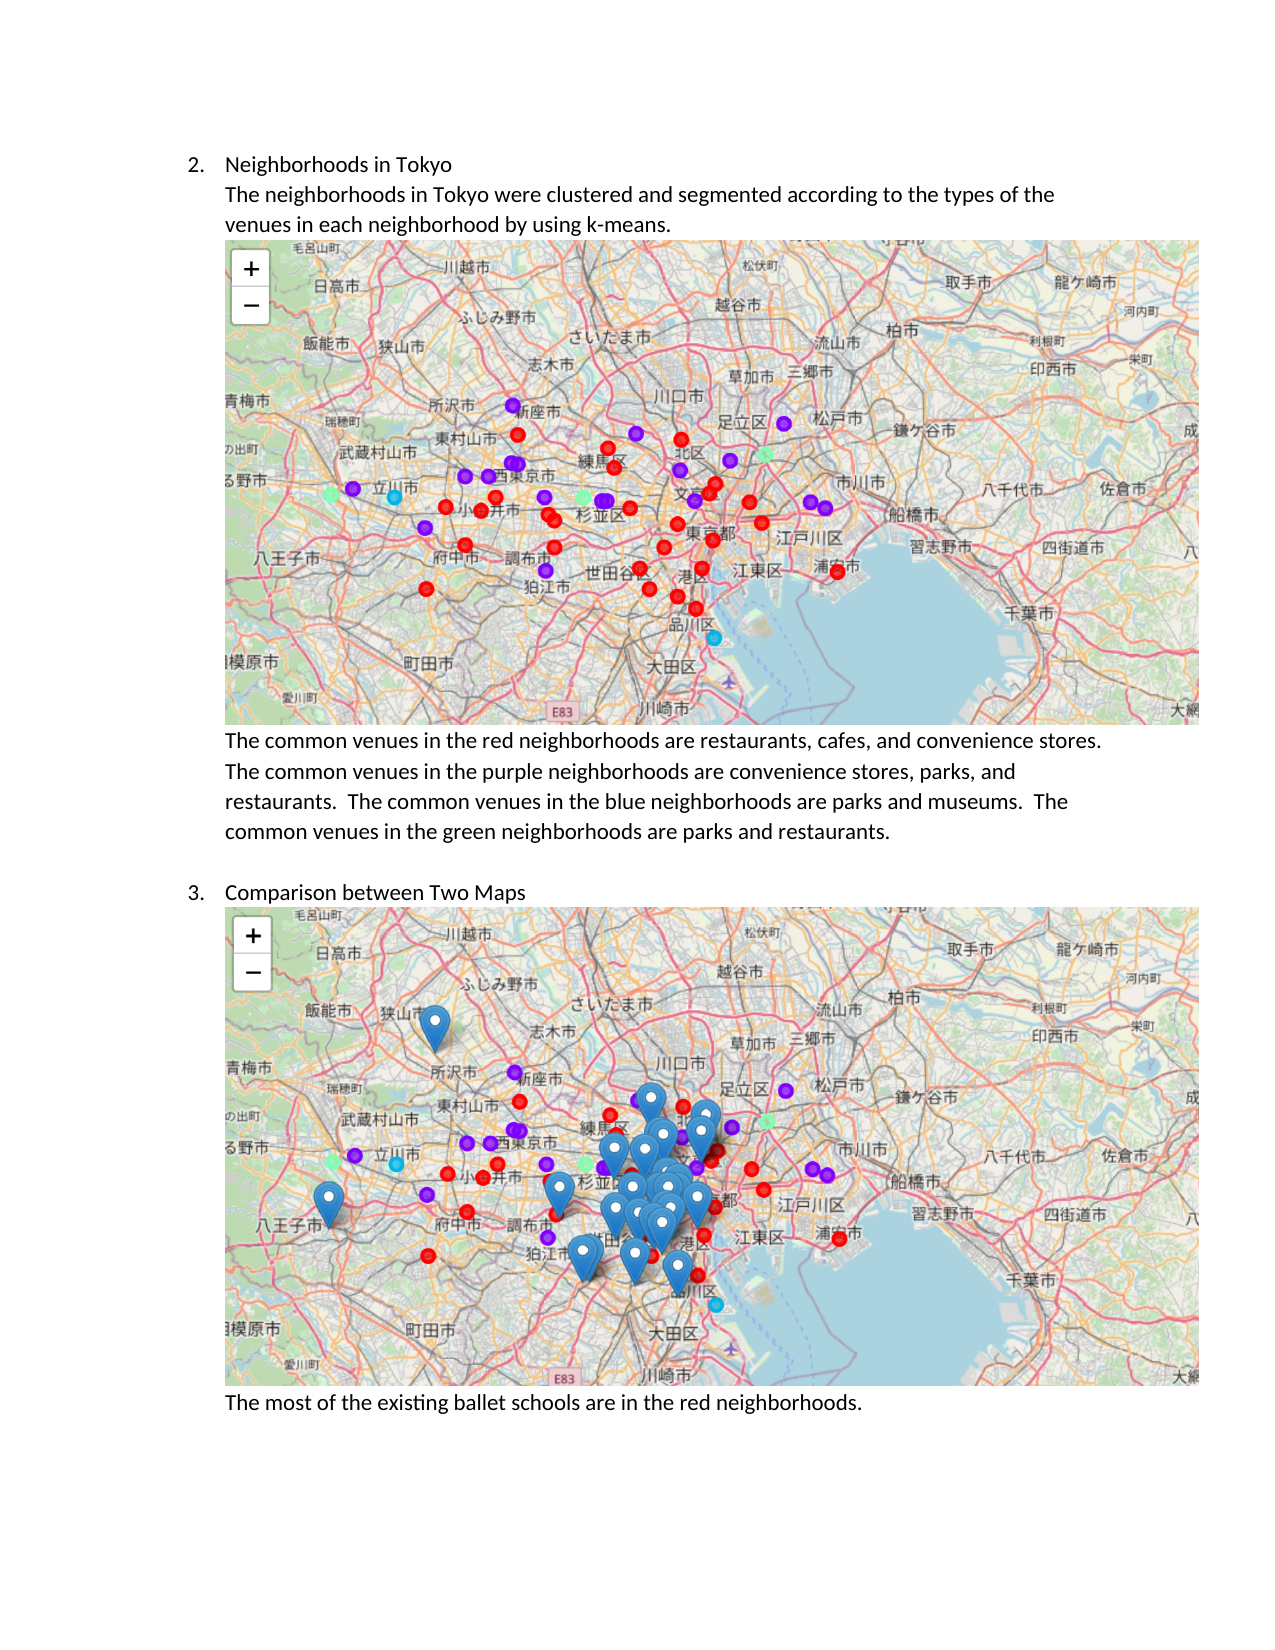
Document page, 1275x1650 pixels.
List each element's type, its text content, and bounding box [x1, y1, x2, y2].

list Comparison between Two Maps [187, 878, 1125, 906]
list Neighborhoods in Tokyo [187, 150, 1125, 178]
list The common venues in the red neighborhoods are restaurants, cafes, and convenience stores. The common venues in the purple neighborhoods are convenience stores, parks, and restaurants. The common venues in the blue neighborhoods are parks and museums. The common venues in the green neighborhoods are parks and restaurants. [225, 727, 1125, 845]
list The most of the existing ballet schools are in the red neighborhoods. [225, 1388, 1125, 1416]
picture [225, 240, 1199, 725]
picture [225, 907, 1199, 1386]
list The neighborhoods in Tokyo were clustered and segmented according to the types of the venues in each neighborhood by using k-means. [225, 180, 1125, 238]
